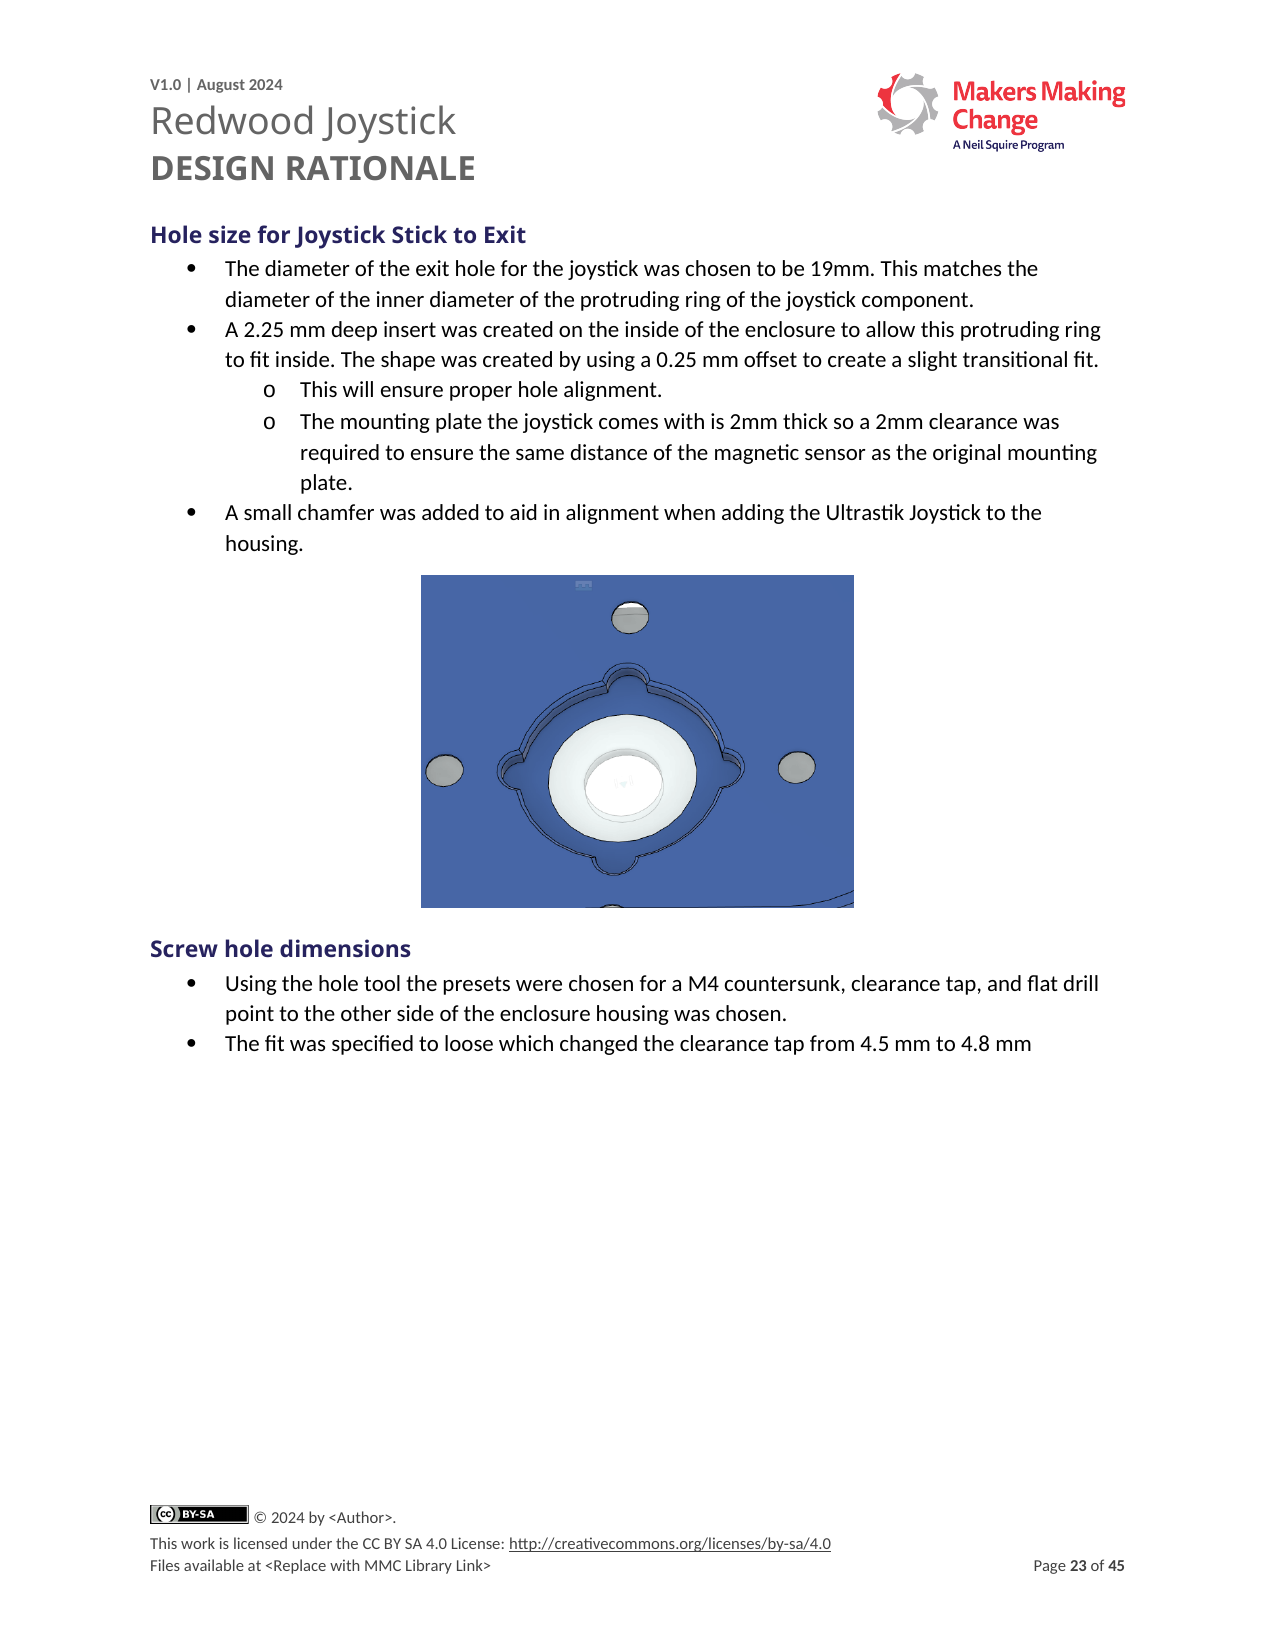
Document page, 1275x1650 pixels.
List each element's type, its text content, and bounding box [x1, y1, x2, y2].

list This will ensure proper hole alignment. [262, 375, 1125, 404]
picture [421, 575, 854, 908]
list A small chamfer was added to aid in alignment when adding the Ultrastik Joystick to the housing. [187, 498, 1125, 557]
list The diameter of the exit hole for the joystick was chosen to be 19mm. This matches the diameter of the inner diameter of the protruding ring of the joystick component. [187, 254, 1125, 313]
picture [150, 1505, 249, 1524]
subtitle Hole size for Joystick Stick to Exit [150, 218, 1125, 250]
picture [877, 73, 1125, 152]
list A 2.25 mm deep insert was created on the inside of the enclosure to allow this protruding ring to fit inside. The shape was created by using a 0.25 mm offset to create a slight transitional fit. [187, 315, 1125, 373]
list The fit was specified to loose which changed the clearance tap from 4.5 mm to 4.8 mm [187, 1029, 1125, 1057]
list The mounting plate the joystick comes with is 2mm thick so a 2mm clearance was required to ensure the same distance of the magnetic sensor as the original mounting plate. [262, 407, 1125, 496]
list Using the hole tool the presets were chosen for a M4 countersunk, clearance tap, and flat drill point to the other side of the enclosure housing was chosen. [187, 969, 1125, 1027]
subtitle Screw hole dimensions [150, 933, 1125, 964]
